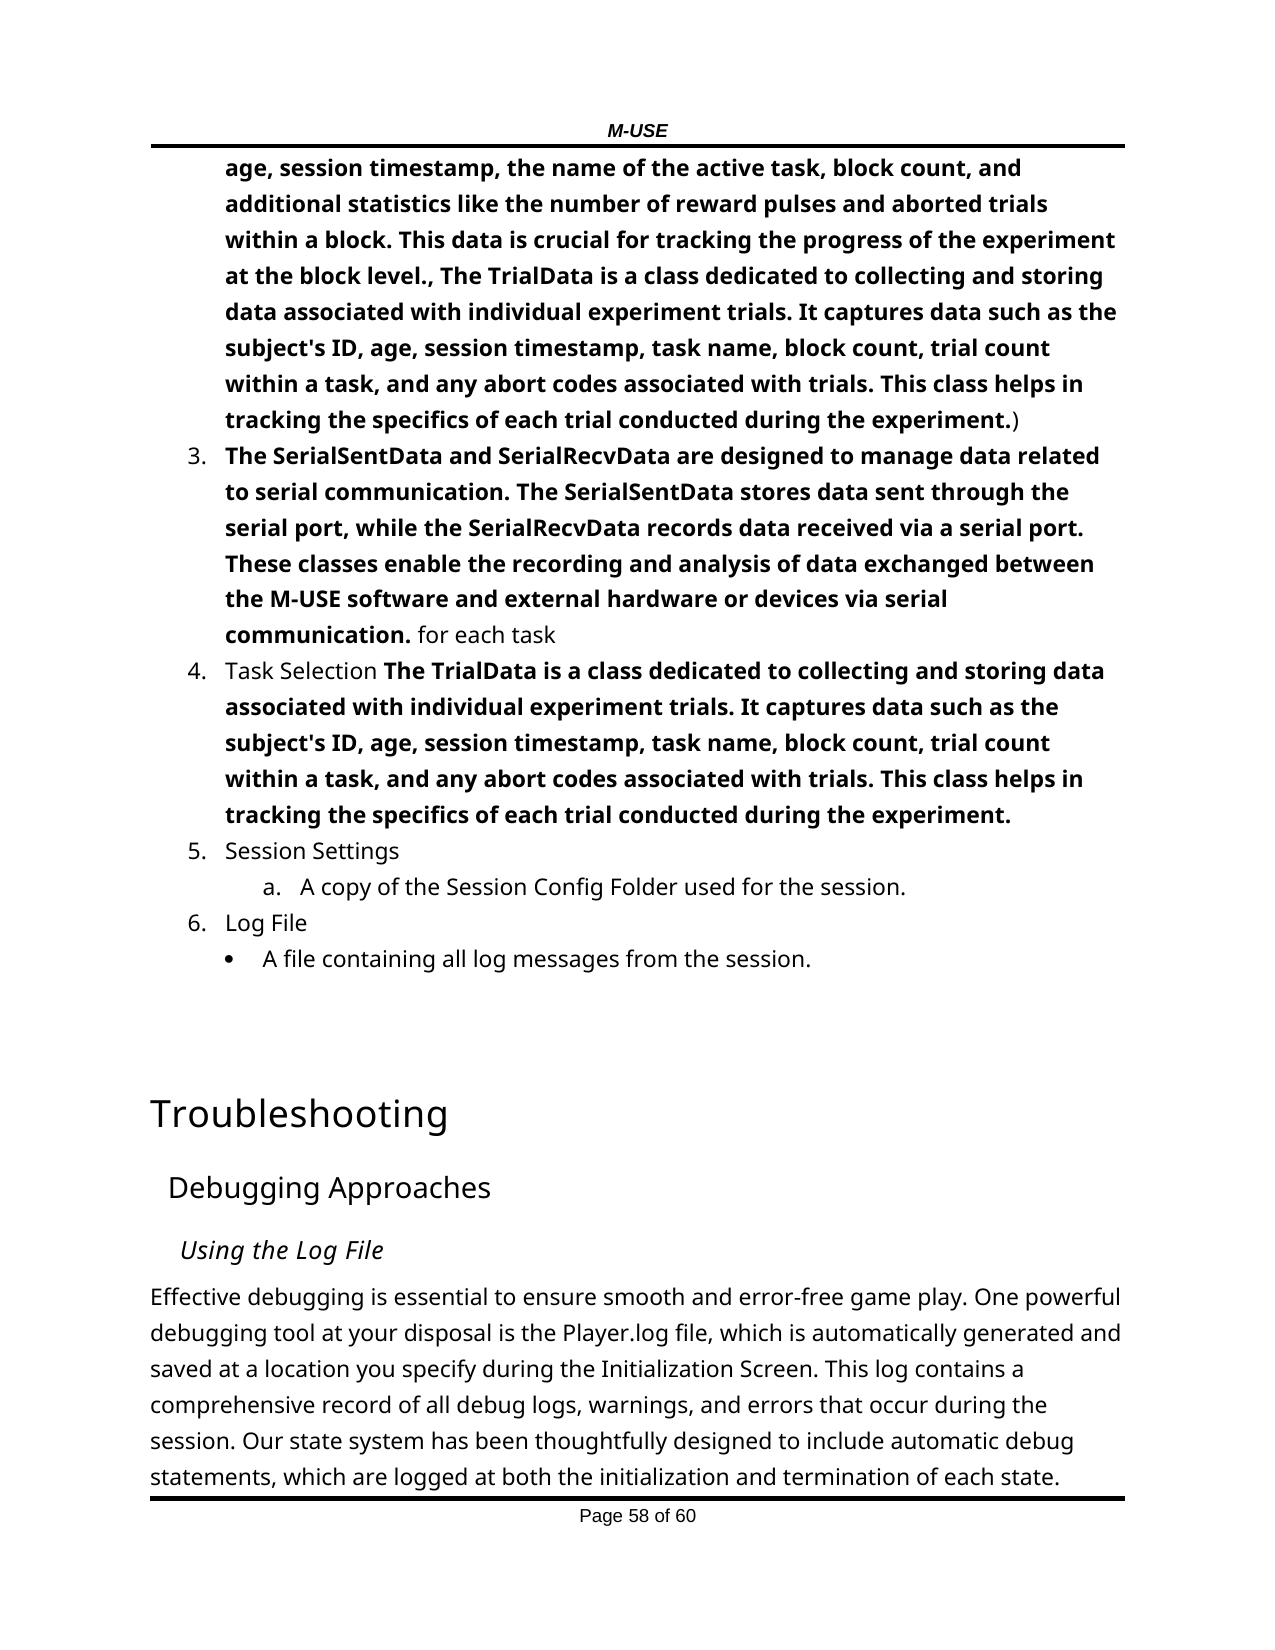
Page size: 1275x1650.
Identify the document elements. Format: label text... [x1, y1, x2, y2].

subtitle Debugging Approaches [168, 1167, 1125, 1207]
list Log File [187, 907, 1125, 938]
list Session Settings [187, 835, 1125, 866]
list A file containing all log messages from the session. [225, 943, 1125, 974]
subtitle Using the Log File [179, 1232, 1125, 1267]
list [187, 152, 1125, 435]
list Summary Data for each task [187, 440, 1125, 651]
list A copy of the Session Config Folder used for the session. [262, 871, 1125, 902]
list Task Selection Frame Data [187, 655, 1125, 830]
subtitle Troubleshooting [150, 1087, 1125, 1138]
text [150, 1281, 1125, 1492]
